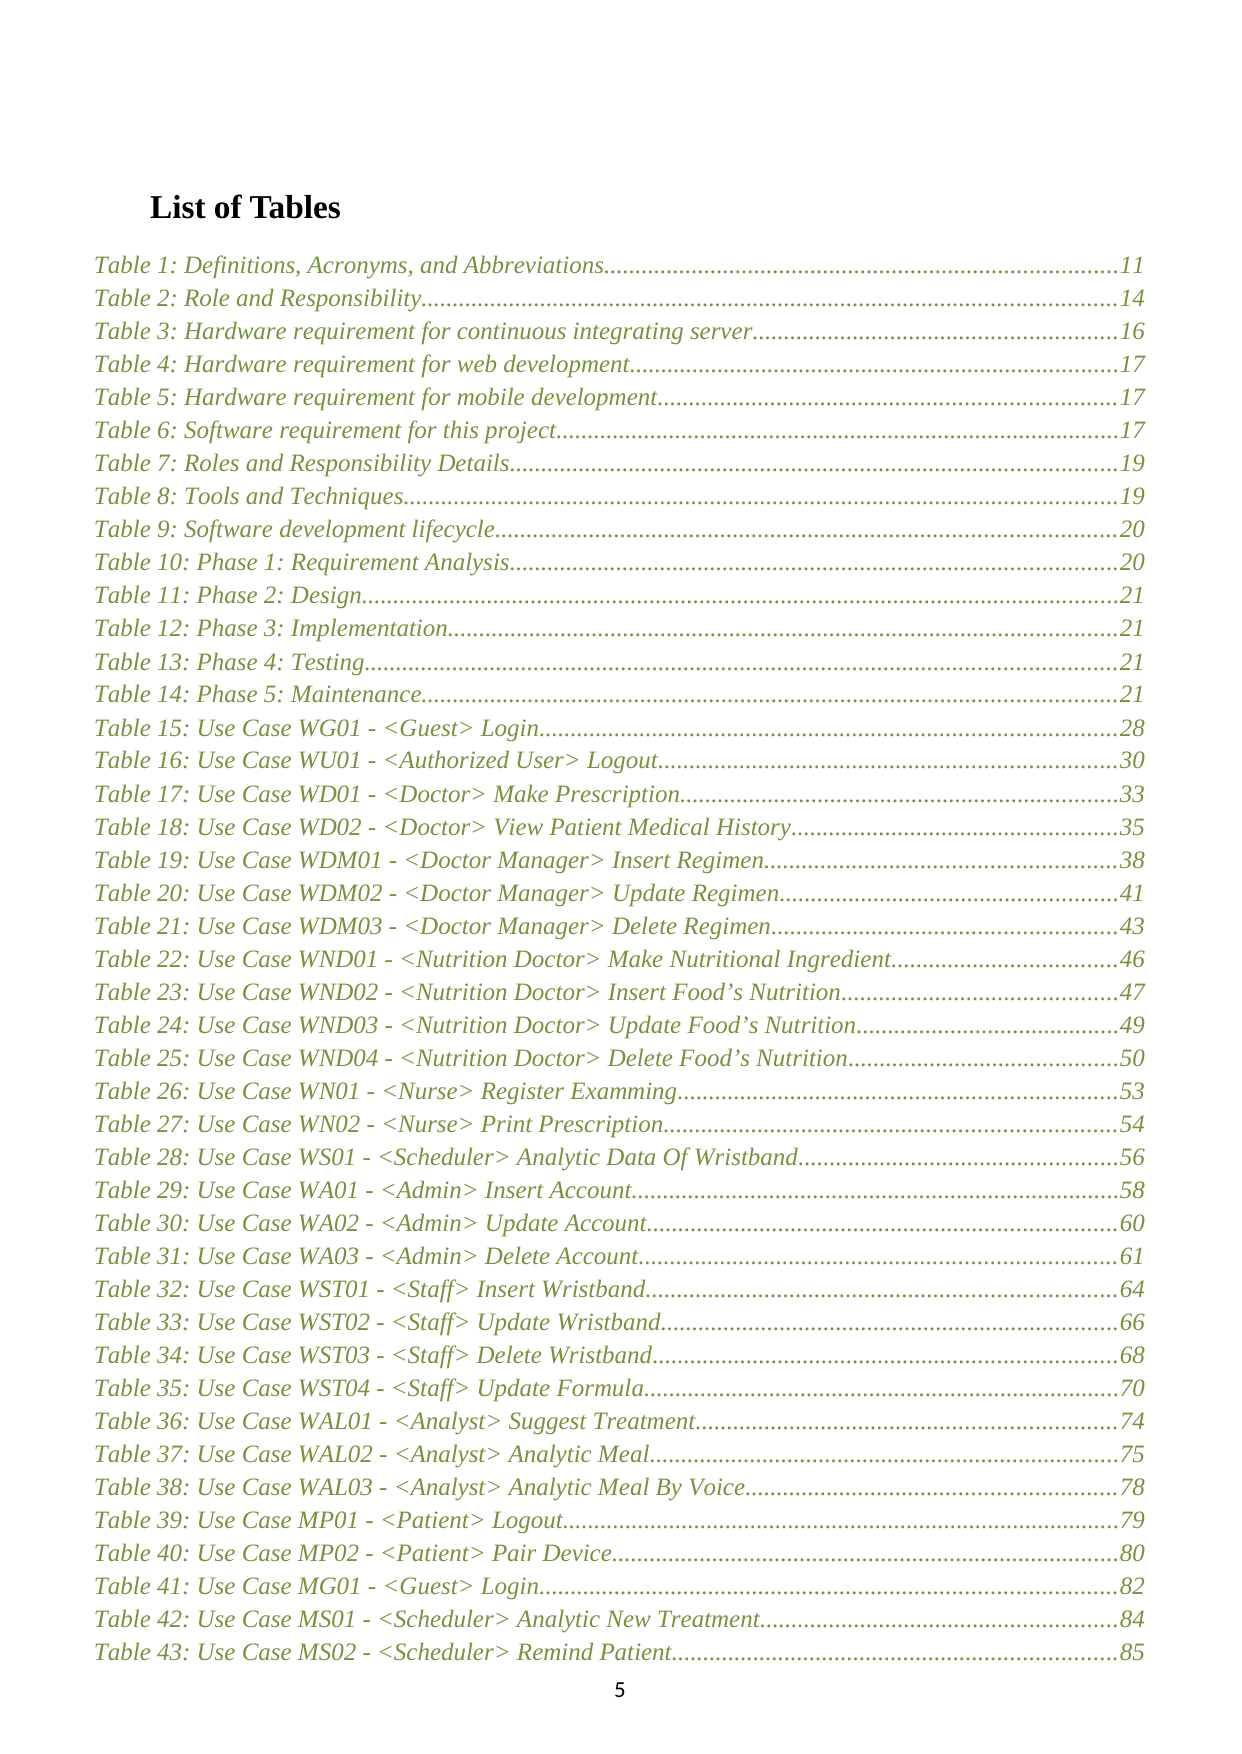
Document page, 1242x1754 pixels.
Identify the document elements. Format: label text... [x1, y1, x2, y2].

text Table 16: Use Case WU01 - <Authorized User> Logout 30 [94, 746, 1146, 774]
text Table 8: Tools and Techniques 19 [94, 481, 1146, 510]
text Table 24: Use Case WND03 - <Nutrition Doctor> Update Food’s Nutrition 49 [94, 1010, 1146, 1038]
text Table 29: Use Case WA01 - <Admin> Insert Account 58 [94, 1175, 1146, 1204]
text Table 18: Use Case WD02 - <Doctor> View Patient Medical History 35 [94, 812, 1146, 840]
text Table 31: Use Case WA03 - <Admin> Delete Account 61 [94, 1241, 1146, 1270]
text Table 13: Phase 4: Testing 21 [94, 647, 1146, 675]
subtitle List of Tables [94, 187, 1146, 225]
text Table 2: Role and Responsibility 14 [94, 283, 1146, 312]
text Table 4: Hardware requirement for web development 17 [94, 349, 1146, 378]
text Table 10: Phase 1: Requirement Analysis 20 [94, 547, 1146, 576]
text Table 33: Use Case WST02 - <Staff> Update Wristband 66 [94, 1307, 1146, 1336]
text Table 41: Use Case MG01 - <Guest> Login 82 [94, 1571, 1146, 1600]
text Table 14: Phase 5: Maintenance 21 [94, 679, 1146, 708]
text Table 27: Use Case WN02 - <Nurse> Print Prescription 54 [94, 1109, 1146, 1138]
text Table 22: Use Case WND01 - <Nutrition Doctor> Make Nutritional Ingredient 46 [94, 944, 1146, 972]
text Table 6: Software requirement for this project 17 [94, 415, 1146, 444]
text Table 19: Use Case WDM01 - <Doctor Manager> Insert Regimen 38 [94, 845, 1146, 873]
text Table 28: Use Case WS01 - <Scheduler> Analytic Data Of Wristband 56 [94, 1142, 1146, 1171]
text Table 21: Use Case WDM03 - <Doctor Manager> Delete Regimen 43 [94, 911, 1146, 939]
text Table 38: Use Case WAL03 - <Analyst> Analytic Meal By Voice 78 [94, 1472, 1146, 1501]
text Table 11: Phase 2: Design 21 [94, 581, 1146, 609]
text Table 5: Hardware requirement for mobile development 17 [94, 382, 1146, 411]
text Table 3: Hardware requirement for continuous integrating server 16 [94, 316, 1146, 345]
text Table 15: Use Case WG01 - <Guest> Login 28 [94, 713, 1146, 741]
text Table 34: Use Case WST03 - <Staff> Delete Wristband 68 [94, 1340, 1146, 1369]
text Table 37: Use Case WAL02 - <Analyst> Analytic Meal 75 [94, 1439, 1146, 1468]
text Table 35: Use Case WST04 - <Staff> Update Formula 70 [94, 1373, 1146, 1402]
text Table 23: Use Case WND02 - <Nutrition Doctor> Insert Food’s Nutrition 47 [94, 977, 1146, 1006]
text Table 25: Use Case WND04 - <Nutrition Doctor> Delete Food’s Nutrition 50 [94, 1043, 1146, 1072]
text Table 1: Definitions, Acronyms, and Abbreviations 11 [94, 250, 1146, 279]
text Table 12: Phase 3: Implementation 21 [94, 613, 1146, 642]
text Table 9: Software development lifecycle 20 [94, 514, 1146, 543]
text Table 36: Use Case WAL01 - <Analyst> Suggest Treatment 74 [94, 1406, 1146, 1435]
text Table 40: Use Case MP02 - <Patient> Pair Device 80 [94, 1538, 1146, 1567]
text Table 30: Use Case WA02 - <Admin> Update Account 60 [94, 1208, 1146, 1237]
text Table 26: Use Case WN01 - <Nurse> Register Examming 53 [94, 1076, 1146, 1104]
text Table 32: Use Case WST01 - <Staff> Insert Wristband 64 [94, 1274, 1146, 1303]
text Table 42: Use Case MS01 - <Scheduler> Analytic New Treatment 84 [94, 1604, 1146, 1633]
text Table 7: Roles and Responsibility Details 19 [94, 448, 1146, 477]
text Table 20: Use Case WDM02 - <Doctor Manager> Update Regimen 41 [94, 878, 1146, 906]
text Table 17: Use Case WD01 - <Doctor> Make Prescription 33 [94, 779, 1146, 807]
text Table 39: Use Case MP01 - <Patient> Logout 79 [94, 1505, 1146, 1534]
text Table 43: Use Case MS02 - <Scheduler> Remind Patient 85 [94, 1637, 1146, 1666]
